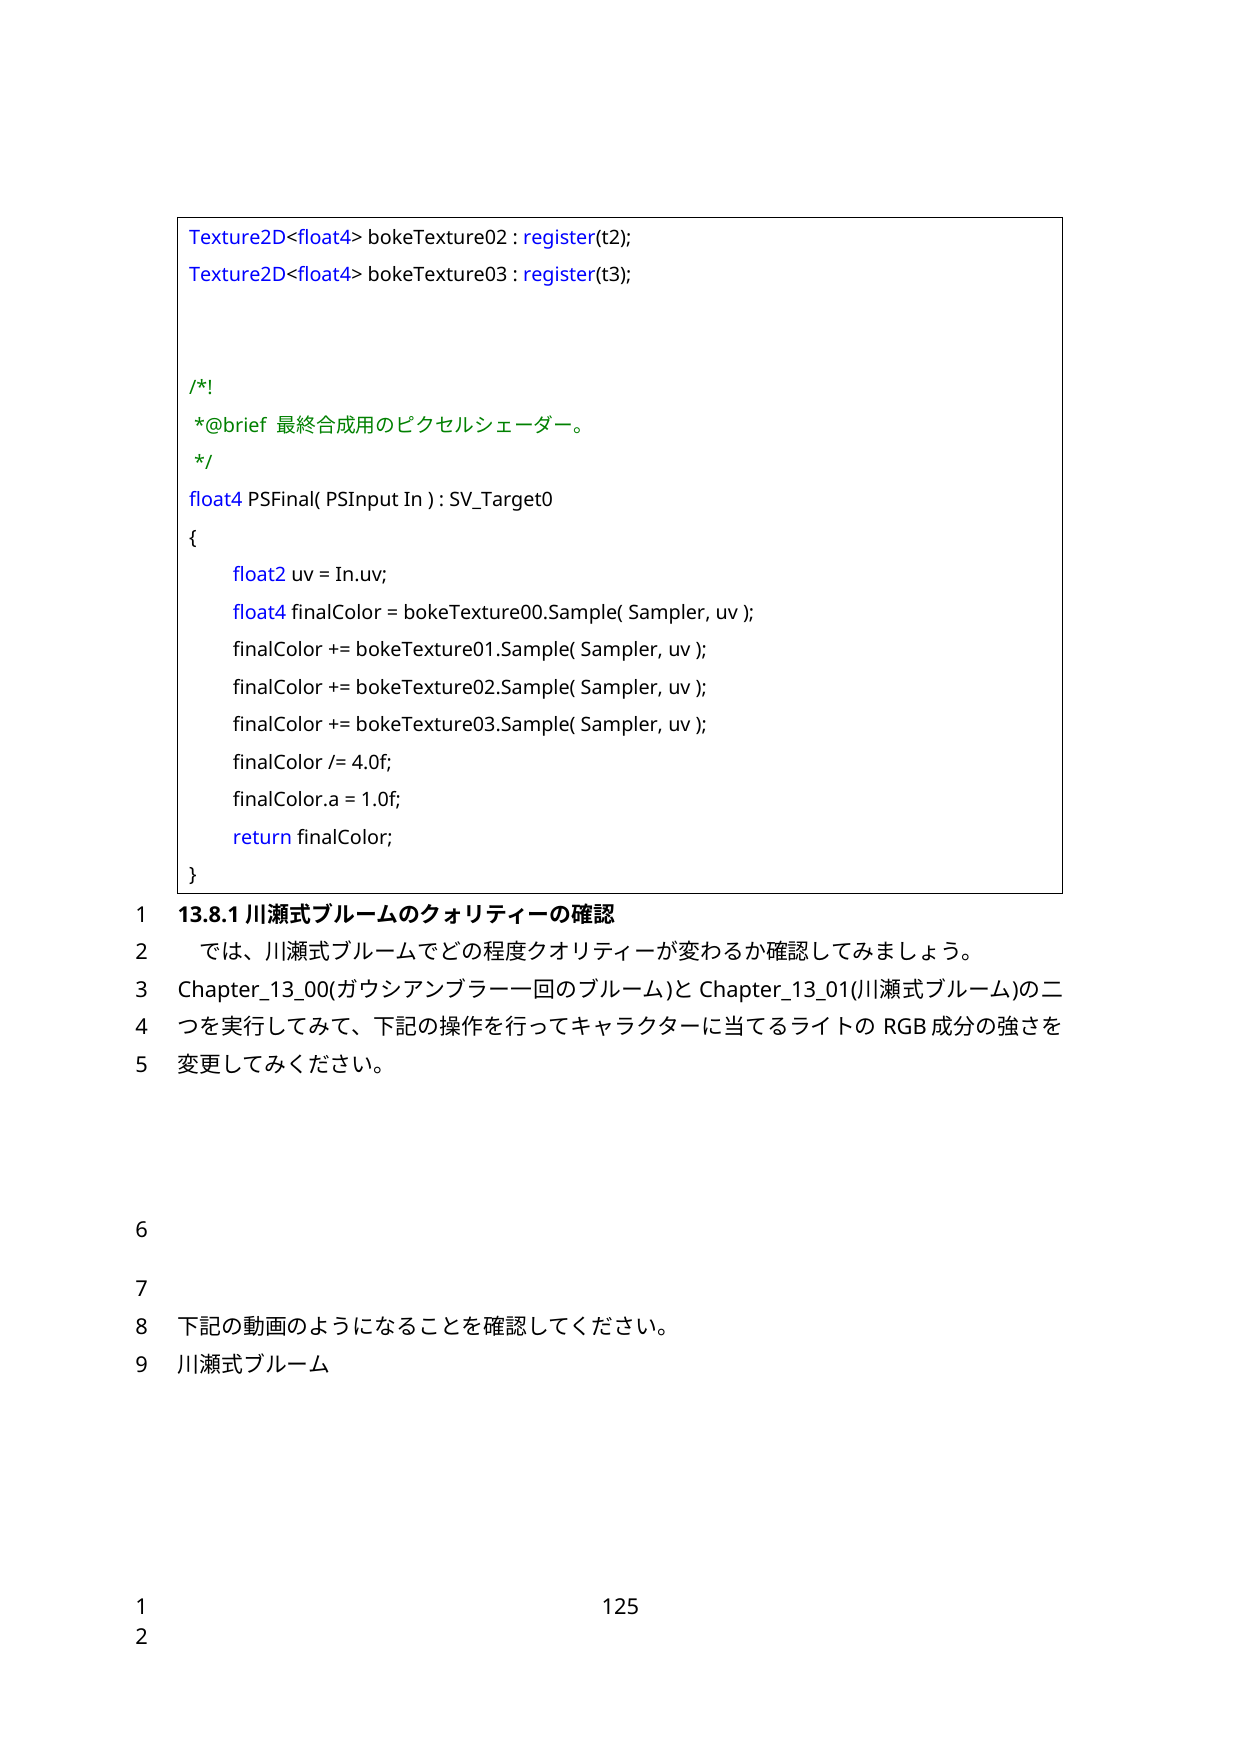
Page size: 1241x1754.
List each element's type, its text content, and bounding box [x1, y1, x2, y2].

text Chapter_13_00(ガウシアンブラー一回のブルーム)とChapter_13_01(川瀬式ブルーム)の二つを実行してみて、下記の操作を行ってキャラクターに当てるライトのRGB成分の強さを変更してみください。 [177, 969, 1063, 1081]
text 下記の動画のようになることを確認してください。 [177, 1306, 1063, 1344]
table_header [178, 218, 1062, 893]
subtitle 13.8.1 川瀬式ブルームのクォリティーの確認 [177, 894, 1063, 931]
text では、川瀬式ブルームでどの程度クオリティーが変わるか確認してみましょう。 [177, 931, 1063, 969]
text 川瀬式ブルーム [177, 1344, 1063, 1381]
